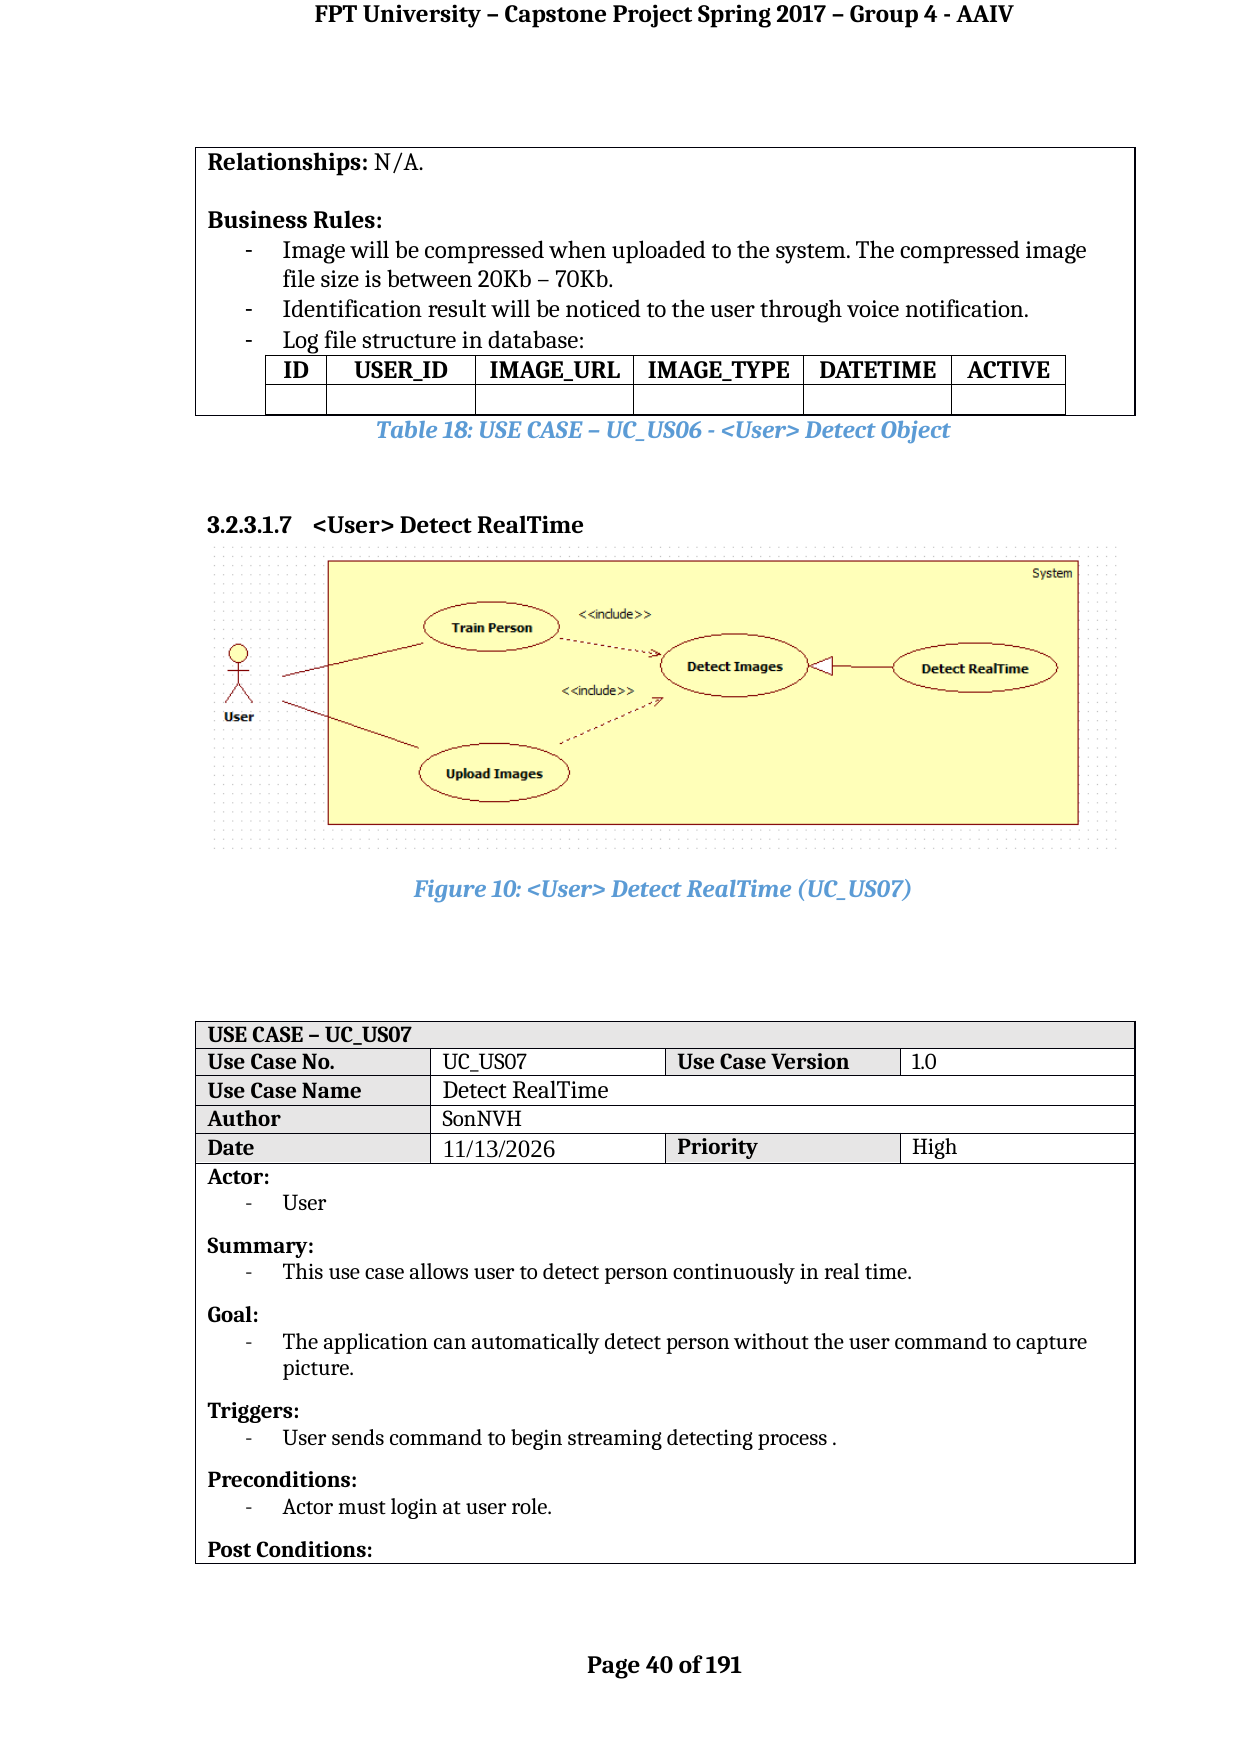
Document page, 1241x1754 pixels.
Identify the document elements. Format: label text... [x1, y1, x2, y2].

table_cell Priority [666, 1134, 900, 1162]
table_cell SonNVH [431, 1106, 1134, 1133]
table_cell Use Case Name [196, 1076, 430, 1105]
subtitle <User> Detect RealTime [207, 511, 1122, 539]
text Figure 10: <User> Detect RealTime (UC_US07) [207, 875, 1122, 904]
table_cell UC_US07 [431, 1049, 665, 1075]
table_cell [196, 1164, 1134, 1563]
table_cell Author [196, 1106, 430, 1133]
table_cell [196, 148, 1134, 415]
table_cell 04/07/2017 [431, 1134, 665, 1162]
table_cell Use Case Version [666, 1049, 900, 1075]
table_cell 1.0 [901, 1049, 1134, 1075]
table_cell Detect RealTime [431, 1076, 1134, 1105]
table_cell Use Case No. [196, 1049, 430, 1075]
table_cell Date [196, 1134, 430, 1162]
picture [207, 541, 1122, 857]
table_cell High [901, 1134, 1134, 1162]
text Table 18: USE CASE – UC_US06 - <User> Detect Object [207, 416, 1122, 445]
table_header USE CASE – UC_US07 [196, 1022, 1134, 1048]
